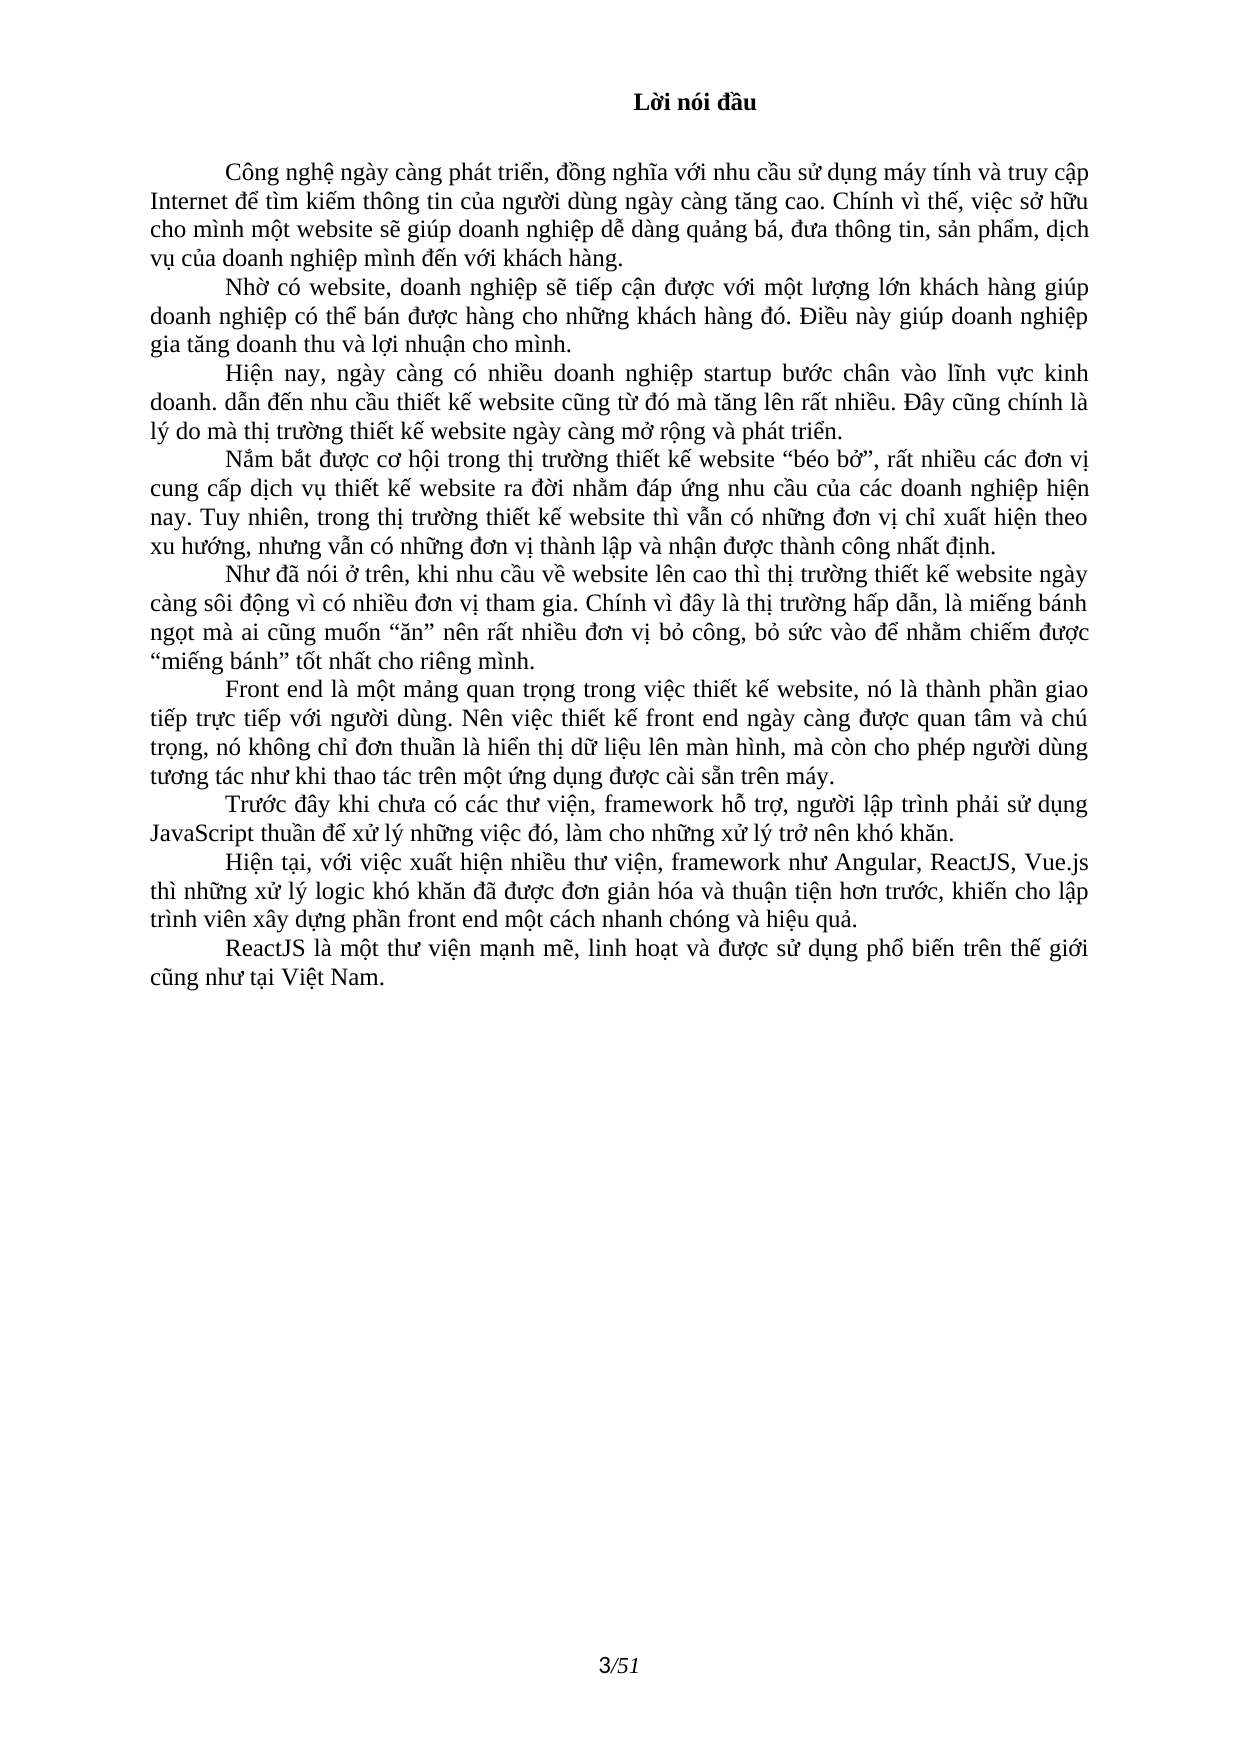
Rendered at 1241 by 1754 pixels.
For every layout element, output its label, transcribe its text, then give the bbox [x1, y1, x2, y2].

text Nhờ có website, doanh nghiệp sẽ tiếp cận được với một lượng lớn khách hàng giúp doanh nghiệp có thể bán được hàng cho những khách hàng đó. Điều này giúp doanh nghiệp gia tăng doanh thu và lợi nhuận cho mình. [150, 272, 1090, 358]
text Trước đây khi chưa có các thư viện, framework hỗ trợ, người lập trình phải sử dụng JavaScript thuần để xử lý những việc đó, làm cho những xử lý trở nên khó khăn. [150, 789, 1090, 847]
text ReactJS là một thư viện mạnh mẽ, linh hoạt và được sử dụng phổ biến trên thế giới cũng như tại Việt Nam. [150, 933, 1090, 991]
text Công nghệ ngày càng phát triển, đồng nghĩa với nhu cầu sử dụng máy tính và truy cập Internet để tìm kiếm thông tin của người dùng ngày càng tăng cao. Chính vì thế, việc sở hữu cho mình một website sẽ giúp doanh nghiệp dễ dàng quảng bá, đưa thông tin, sản phẩm, dịch vụ của doanh nghiệp mình đến với khách hàng. [150, 157, 1090, 272]
subtitle Lời nói đầu [225, 87, 1090, 116]
text Hiện tại, với việc xuất hiện nhiều thư viện, framework như Angular, ReactJS, Vue.js thì những xử lý logic khó khăn đã được đơn giản hóa và thuận tiện hơn trước, khiến cho lập trình viên xây dựng phần front end một cách nhanh chóng và hiệu quả. [150, 847, 1090, 933]
text Hiện nay, ngày càng có nhiều doanh nghiệp startup bước chân vào lĩnh vực kinh doanh. dẫn đến nhu cầu thiết kế website cũng từ đó mà tăng lên rất nhiều. Đây cũng chính là lý do mà thị trường thiết kế website ngày càng mở rộng và phát triển. [150, 358, 1090, 444]
text Nắm bắt được cơ hội trong thị trường thiết kế website “béo bở”, rất nhiều các đơn vị cung cấp dịch vụ thiết kế website ra đời nhằm đáp ứng nhu cầu của các doanh nghiệp hiện nay. Tuy nhiên, trong thị trường thiết kế website thì vẫn có những đơn vị chỉ xuất hiện theo xu hướng, nhưng vẫn có những đơn vị thành lập và nhận được thành công nhất định. [150, 444, 1090, 559]
text Front end là một mảng quan trọng trong việc thiết kế website, nó là thành phần giao tiếp trực tiếp với người dùng. Nên việc thiết kế front end ngày càng được quan tâm và chú trọng, nó không chỉ đơn thuần là hiển thị dữ liệu lên màn hình, mà còn cho phép người dùng tương tác như khi thao tác trên một ứng dụng được cài sẵn trên máy. [150, 674, 1090, 789]
text Như đã nói ở trên, khi nhu cầu về website lên cao thì thị trường thiết kế website ngày càng sôi động vì có nhiều đơn vị tham gia. Chính vì đây là thị trường hấp dẫn, là miếng bánh ngọt mà ai cũng muốn “ăn” nên rất nhiều đơn vị bỏ công, bỏ sức vào để nhằm chiếm được “miếng bánh” tốt nhất cho riêng mình. [150, 559, 1090, 674]
